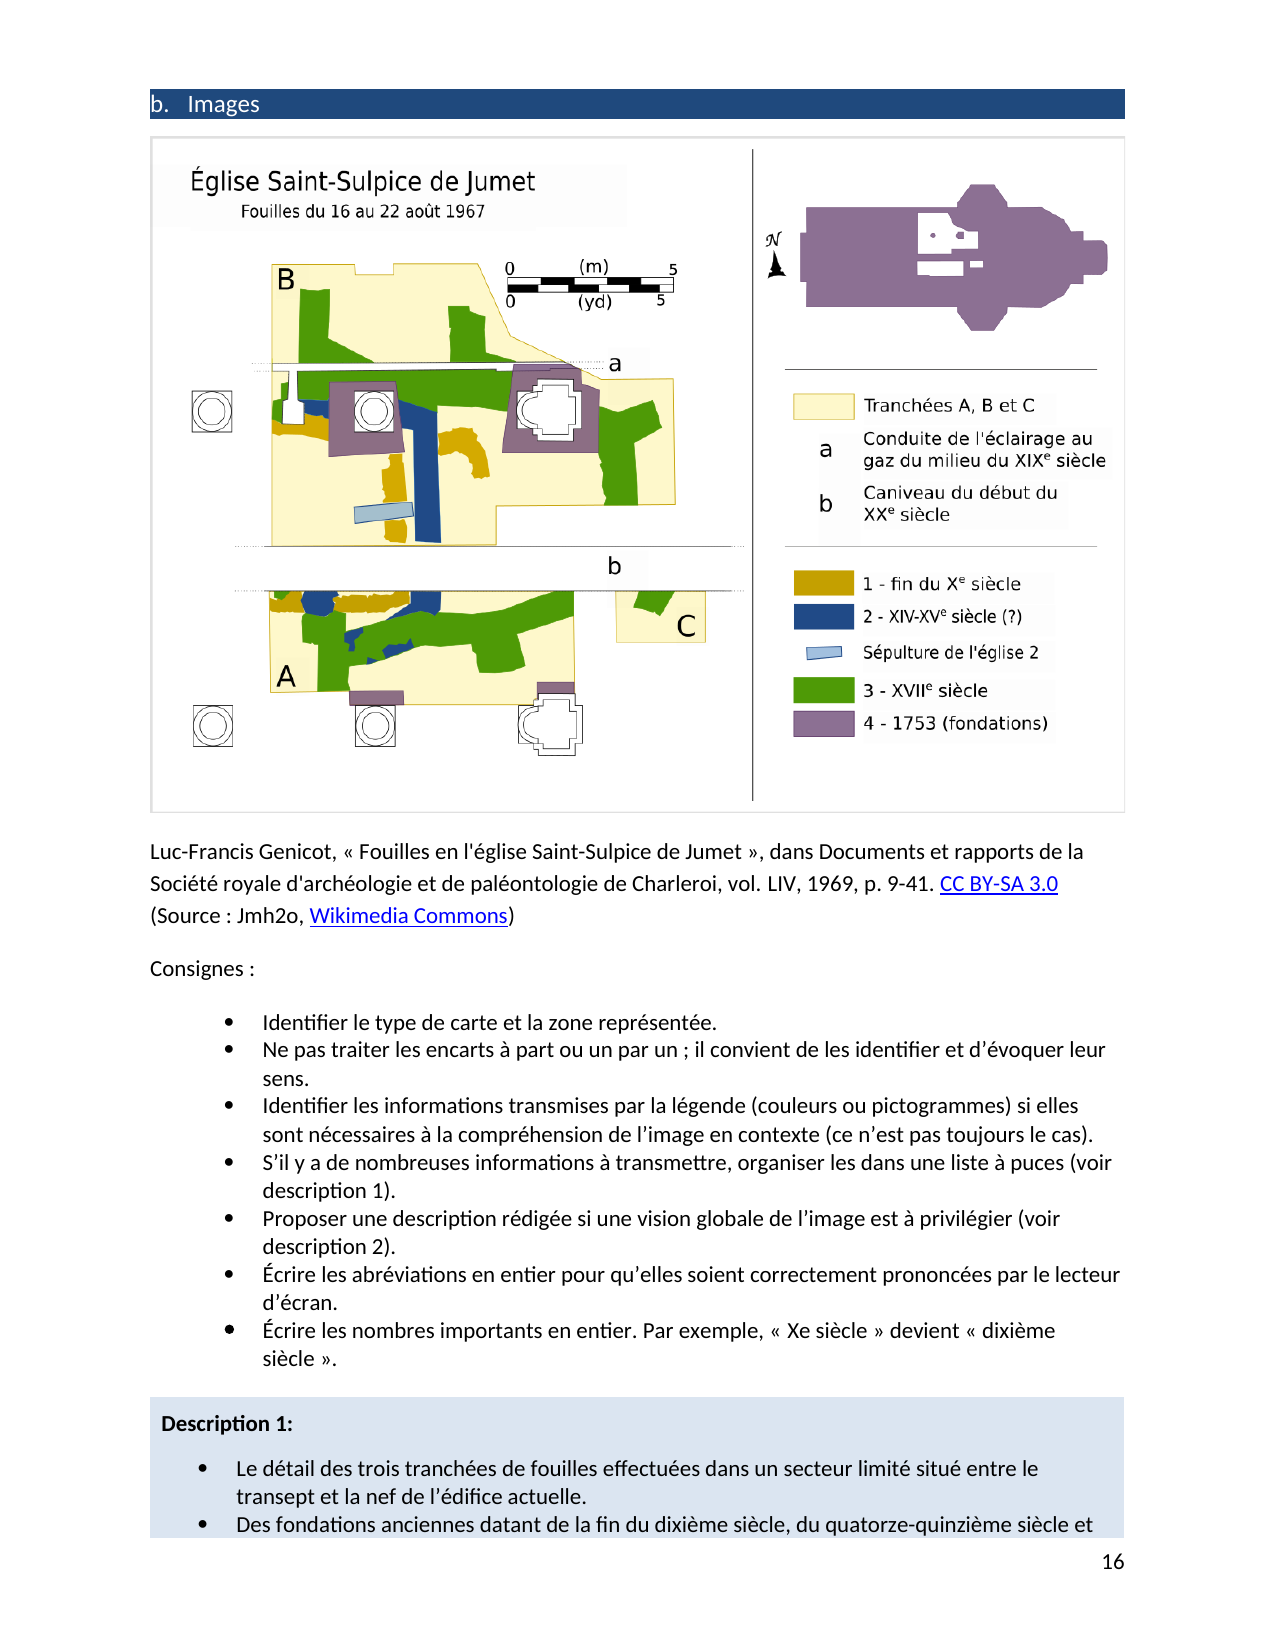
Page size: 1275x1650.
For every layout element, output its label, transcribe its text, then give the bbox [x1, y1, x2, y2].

list Écrire les nombres importants en entier. Par exemple, « Xe siècle » devient « dixième siècle ». [225, 1316, 1125, 1372]
picture [150, 136, 1125, 813]
list Identifier les informations transmises par la légende (couleurs ou pictogrammes) si elles sont nécessaires à la compréhension de l’image en contexte (ce n’est pas toujours le cas). [225, 1092, 1125, 1148]
text Consignes : [150, 954, 1125, 983]
list Ne pas traiter les encarts à part ou un par un ; il convient de les identifier et d’évoquer leur sens. [225, 1036, 1125, 1092]
list Proposer une description rédigée si une vision globale de l’image est à privilégier (voir description 2). [225, 1204, 1125, 1260]
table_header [150, 1397, 1124, 1538]
text Luc-Francis Genicot, « Fouilles en l'église Saint-Sulpice de Jumet », dans Documents et rapports de la Société royale d'archéologie et de paléontologie de Charleroi, vol. LIV, 1969, p. 9-41. CC BY-SA 3.0 (Source : Jmh2o, Wikimedia Commons) [150, 837, 1125, 929]
list Identifier le type de carte et la zone représentée. [225, 1008, 1125, 1036]
list S’il y a de nombreuses informations à transmettre, organiser les dans une liste à puces (voir description 1). [225, 1148, 1125, 1204]
list Écrire les abréviations en entier pour qu’elles soient correctement prononcées par le lecteur d’écran. [225, 1260, 1125, 1316]
subtitle Images [150, 89, 1125, 119]
